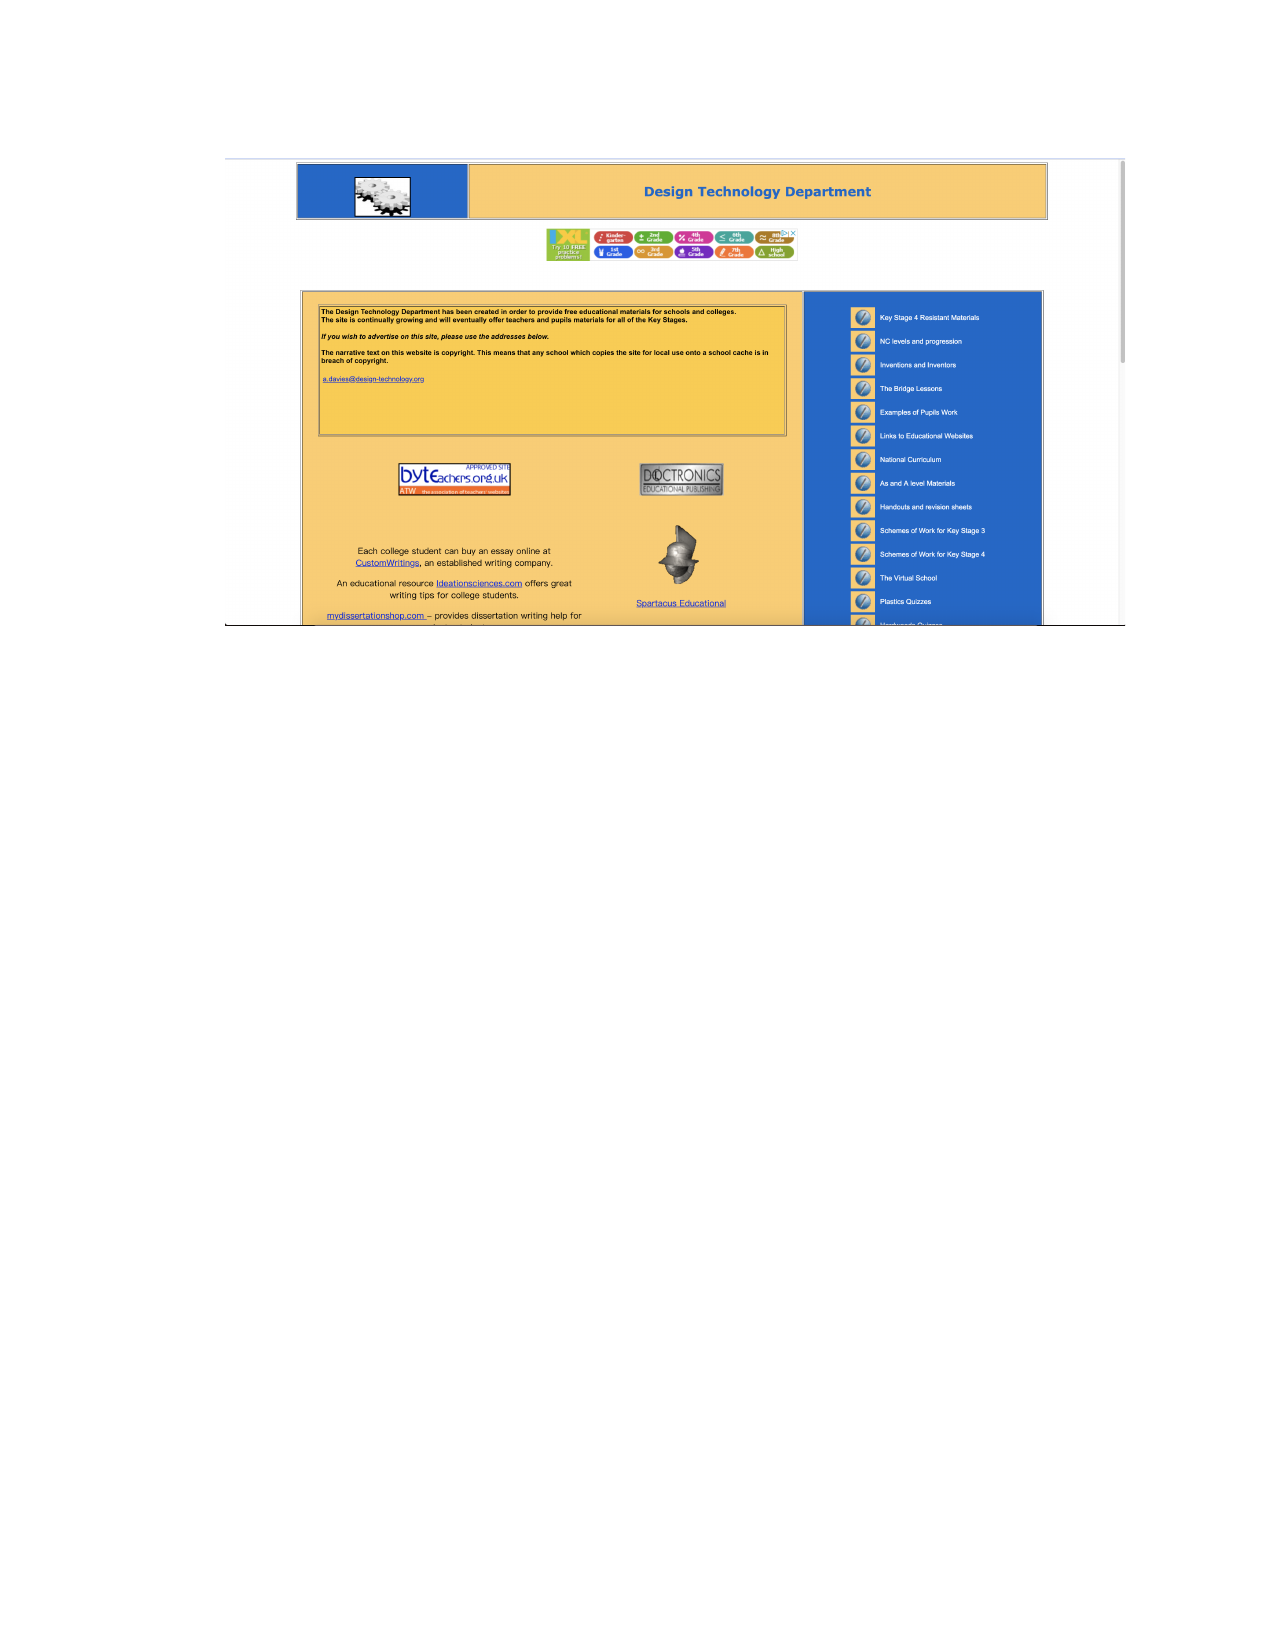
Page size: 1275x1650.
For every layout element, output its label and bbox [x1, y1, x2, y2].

picture [225, 158, 1125, 626]
